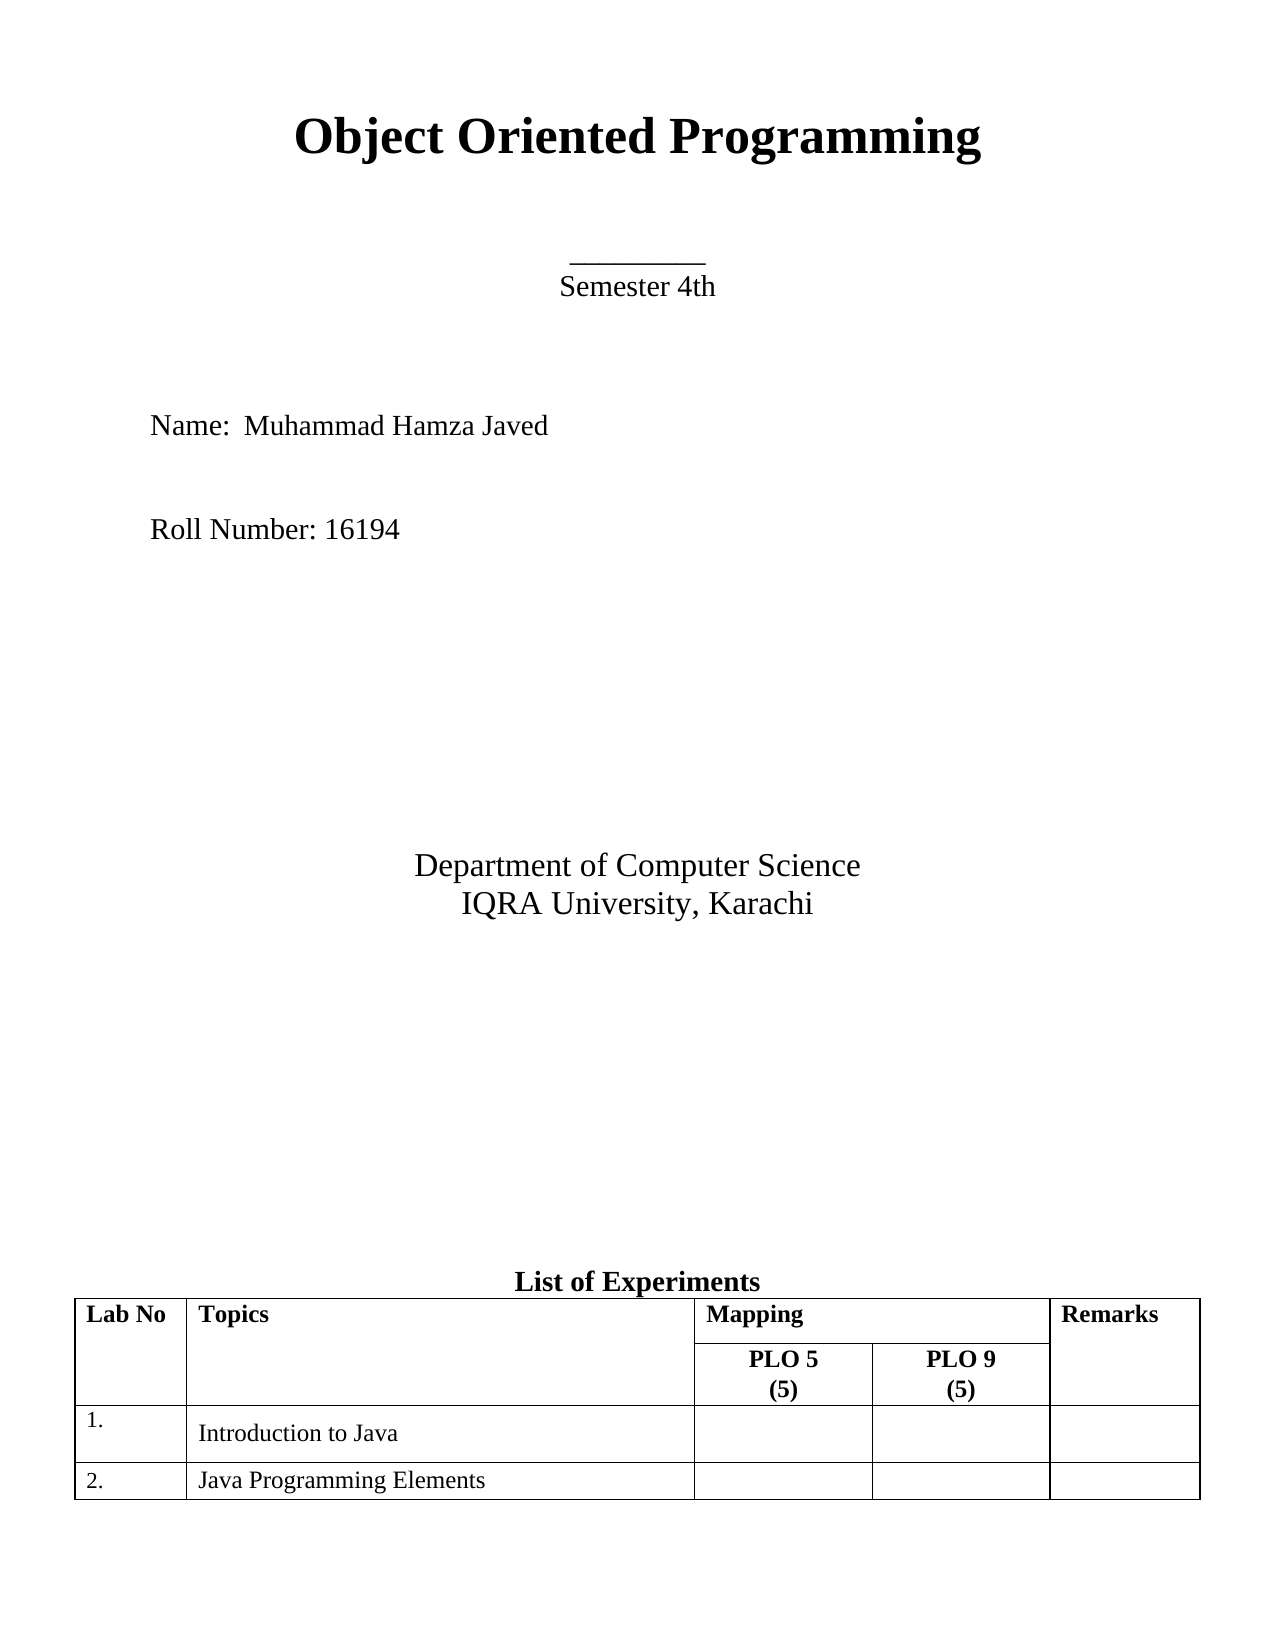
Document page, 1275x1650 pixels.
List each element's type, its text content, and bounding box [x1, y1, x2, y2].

table_cell [76, 1406, 186, 1462]
table_header Topics [187, 1299, 694, 1405]
text _________ [150, 234, 1125, 268]
table_cell Introduction to Java [187, 1406, 694, 1462]
text Semester 4th [150, 268, 1125, 303]
table_cell [695, 1463, 872, 1499]
text Roll Number: 16194 [150, 511, 1125, 546]
table_cell [873, 1406, 1049, 1462]
text IQRA University, Karachi [150, 883, 1125, 922]
table_cell Java Programming Elements [187, 1463, 694, 1499]
table_cell PLO 5 (5) [695, 1344, 872, 1405]
text Object Oriented Programming [150, 104, 1125, 164]
text Name: Muhammad Hamza Javed [150, 407, 1125, 442]
table_cell PLO 9 (5) [873, 1344, 1049, 1405]
table_cell [873, 1463, 1049, 1499]
table_cell [1051, 1406, 1199, 1462]
table_header Lab No [76, 1299, 186, 1405]
table_header Mapping [695, 1299, 1049, 1343]
table_cell [76, 1463, 186, 1499]
table_cell [1051, 1463, 1199, 1499]
table_cell [695, 1406, 872, 1462]
table_header Remarks [1051, 1299, 1199, 1405]
text Department of Computer Science [150, 845, 1125, 883]
text List of Experiments [150, 1264, 1125, 1298]
